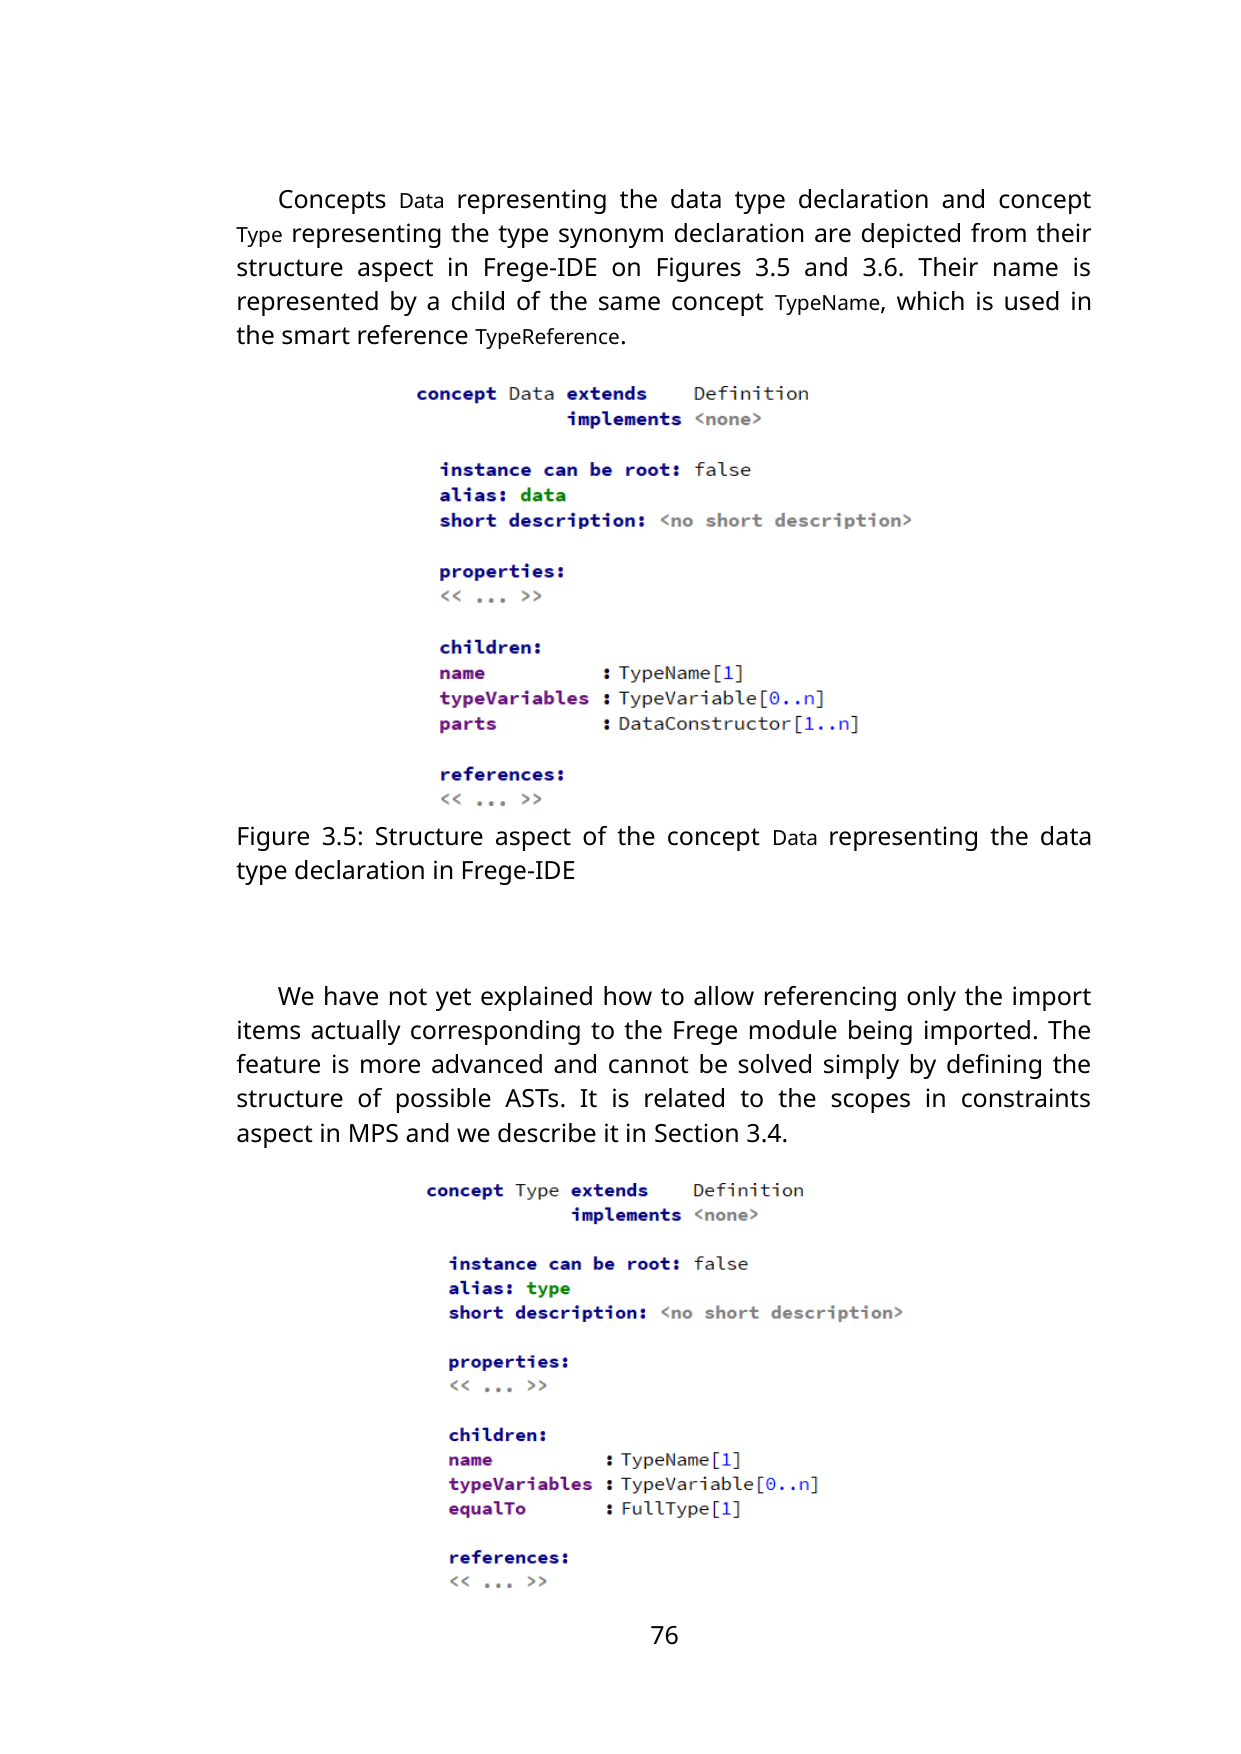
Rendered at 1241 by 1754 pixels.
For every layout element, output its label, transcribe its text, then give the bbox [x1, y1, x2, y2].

picture [426, 1183, 903, 1588]
picture [417, 386, 912, 806]
text Figure 3.5: Structure aspect of the concept Data representing the data type declaration in Frege-IDE [236, 818, 1092, 887]
text We have not yet explained how to allow referencing only the import items actually corresponding to the Frege module being imported. The feature is more advanced and cannot be solved simply by defining the structure of possible ASTs. It is related to the scopes in constraints aspect in MPS and we describe it in Section 3.4. [236, 979, 1092, 1149]
text Concepts Data representing the data type declaration and concept Type representing the type synonym declaration are depicted from their structure aspect in Frege-IDE on Figures 3.5 and 3.6. Their name is represented by a child of the same concept TypeName, which is used in the smart reference TypeReference. [236, 182, 1092, 352]
